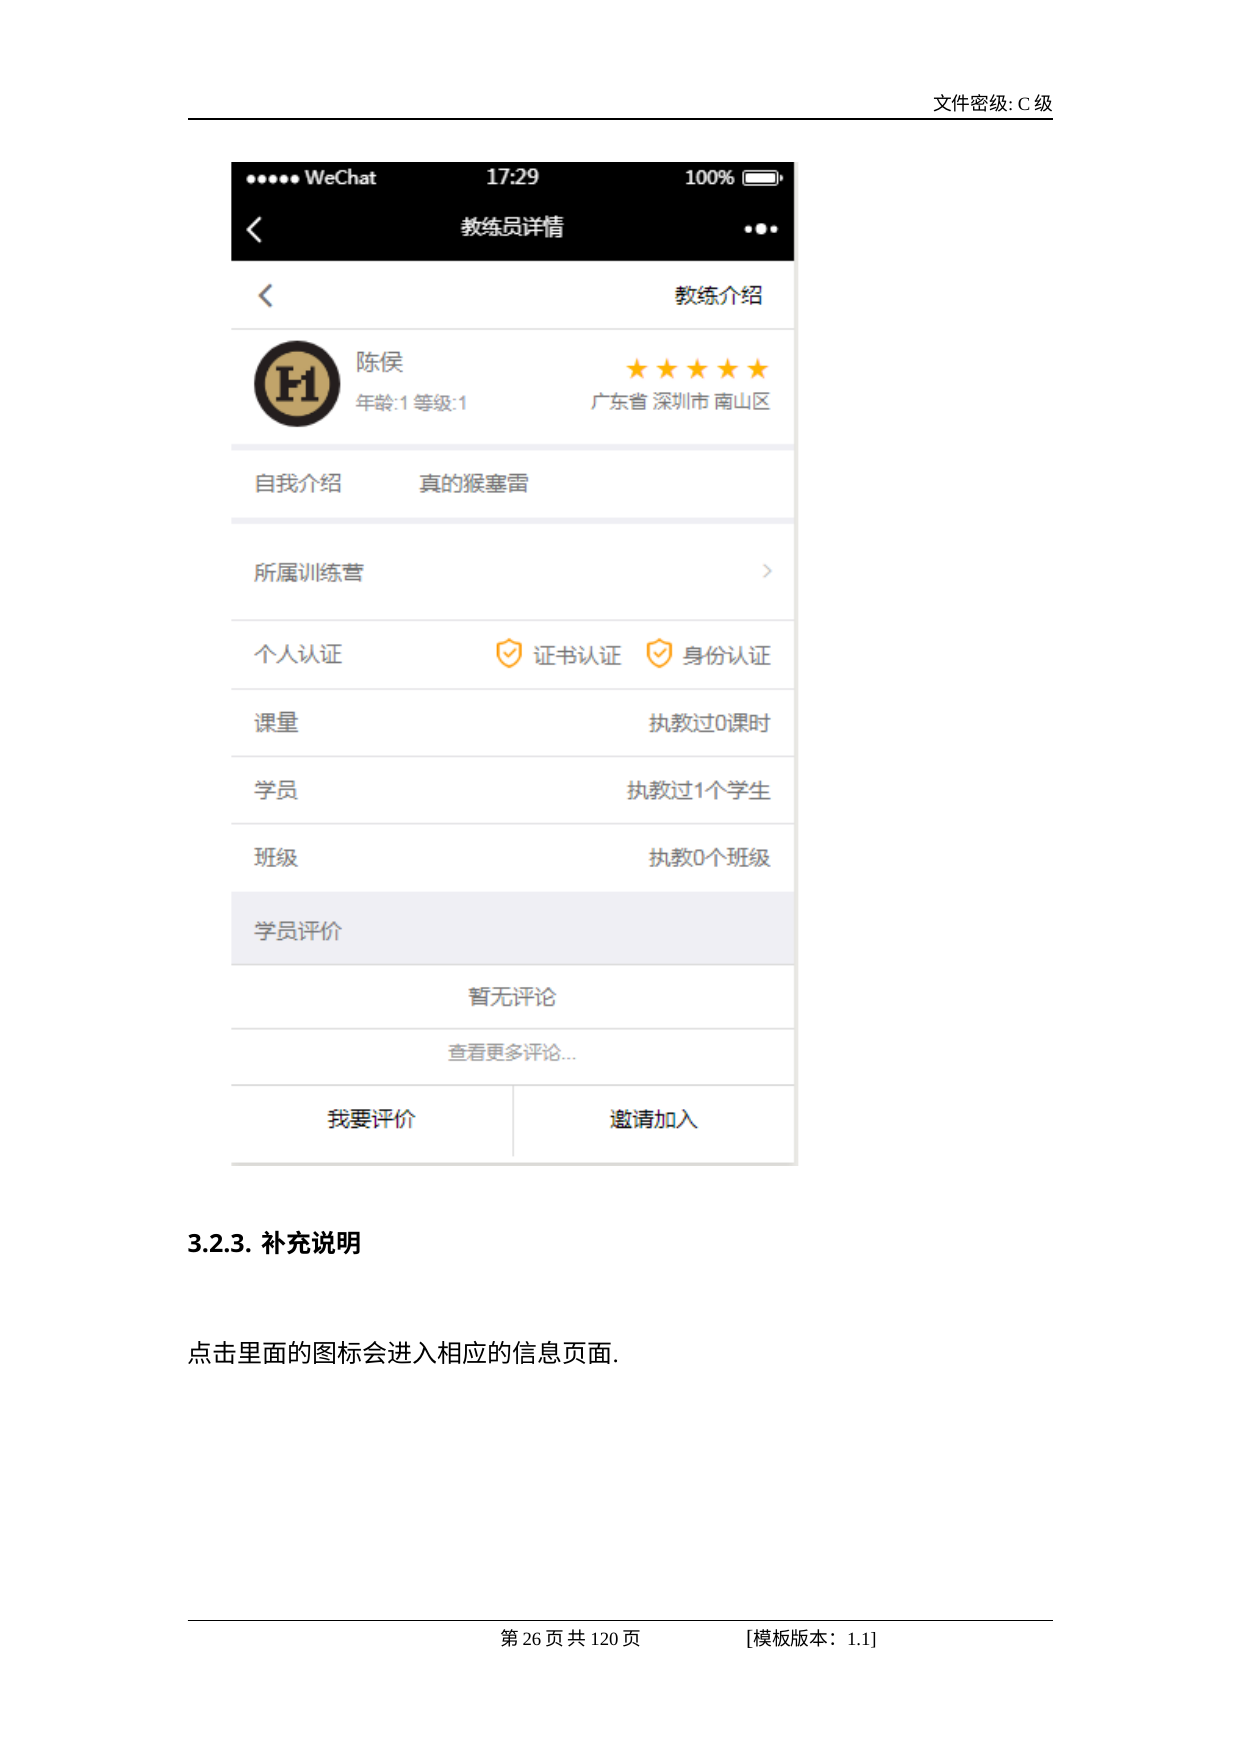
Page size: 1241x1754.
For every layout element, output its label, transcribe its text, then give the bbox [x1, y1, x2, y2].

picture [231, 162, 799, 1166]
subtitle 补充说明 [187, 1209, 1053, 1274]
text 点击里面的图标会进入相应的信息页面. [187, 1319, 1053, 1384]
